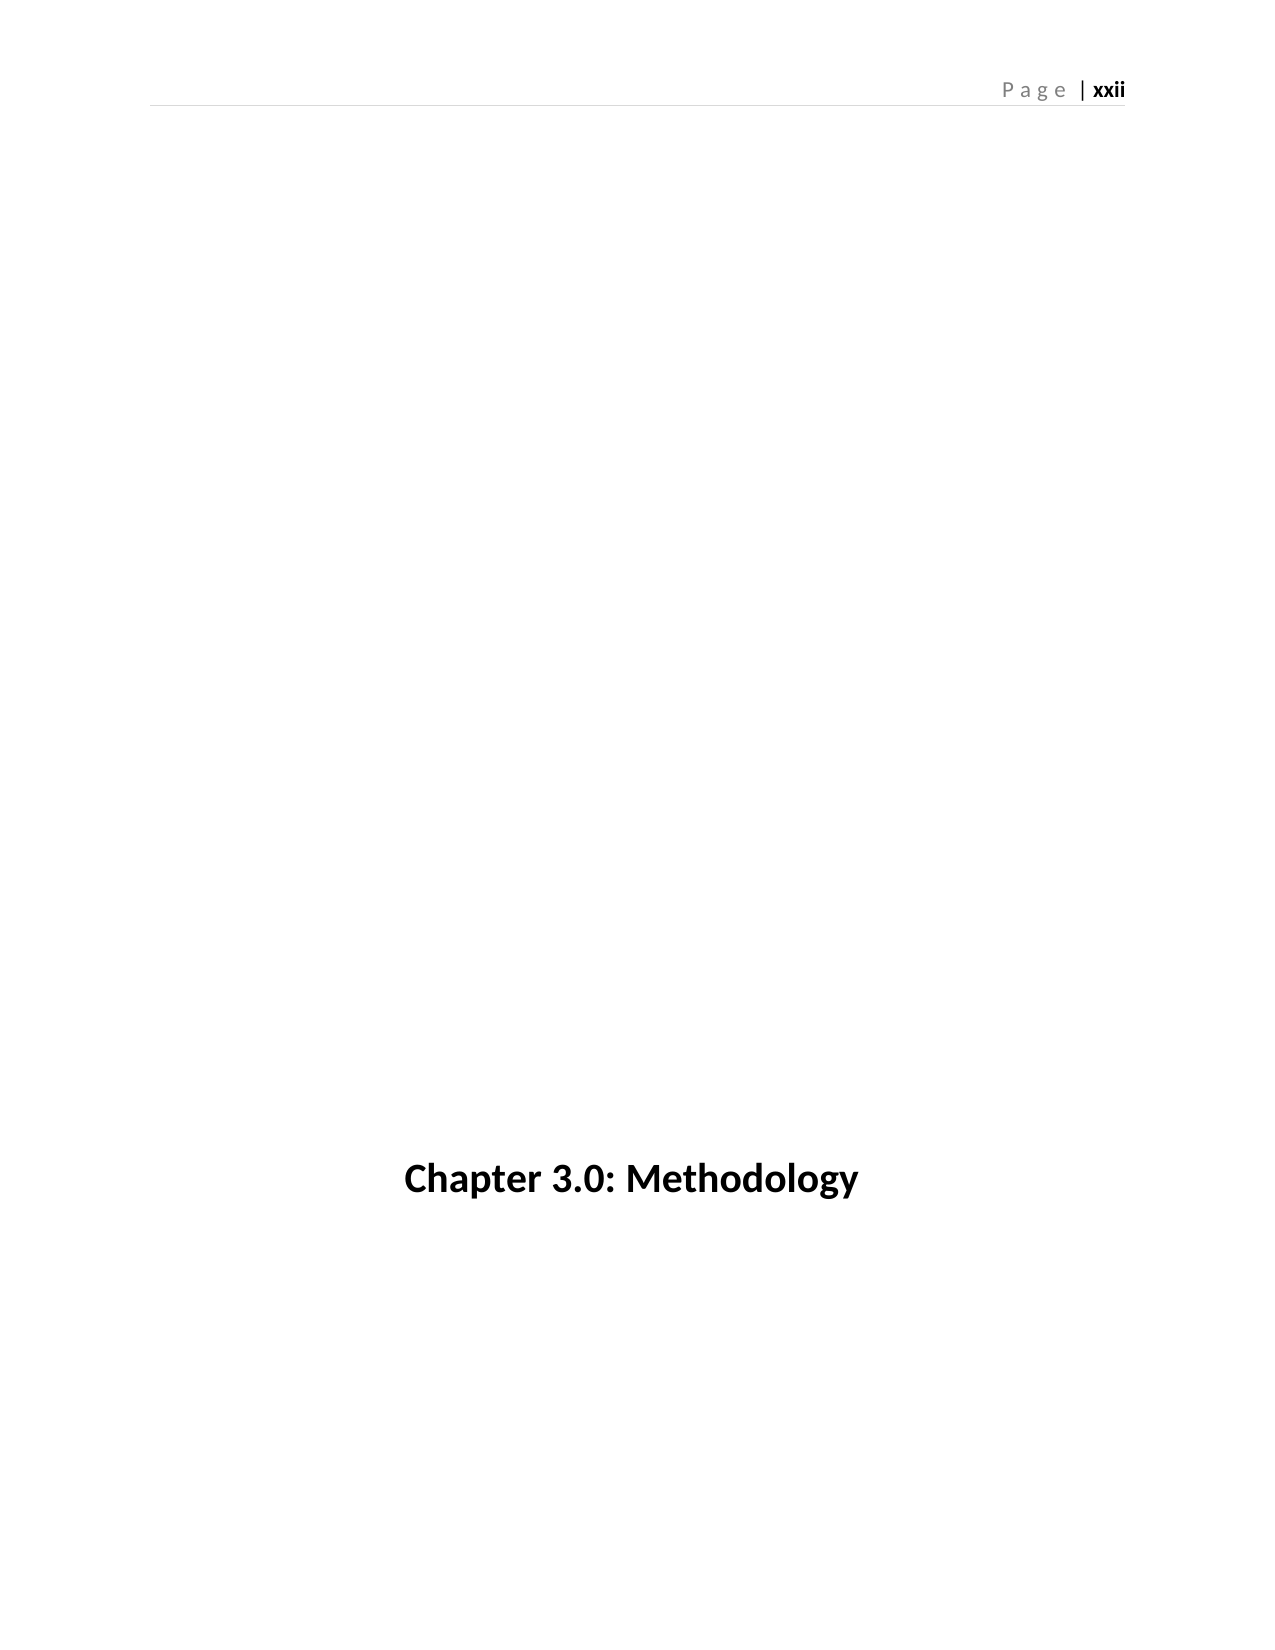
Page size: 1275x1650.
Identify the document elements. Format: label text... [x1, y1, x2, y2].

text Chapter 3.0: Methodology [150, 1152, 1125, 1203]
